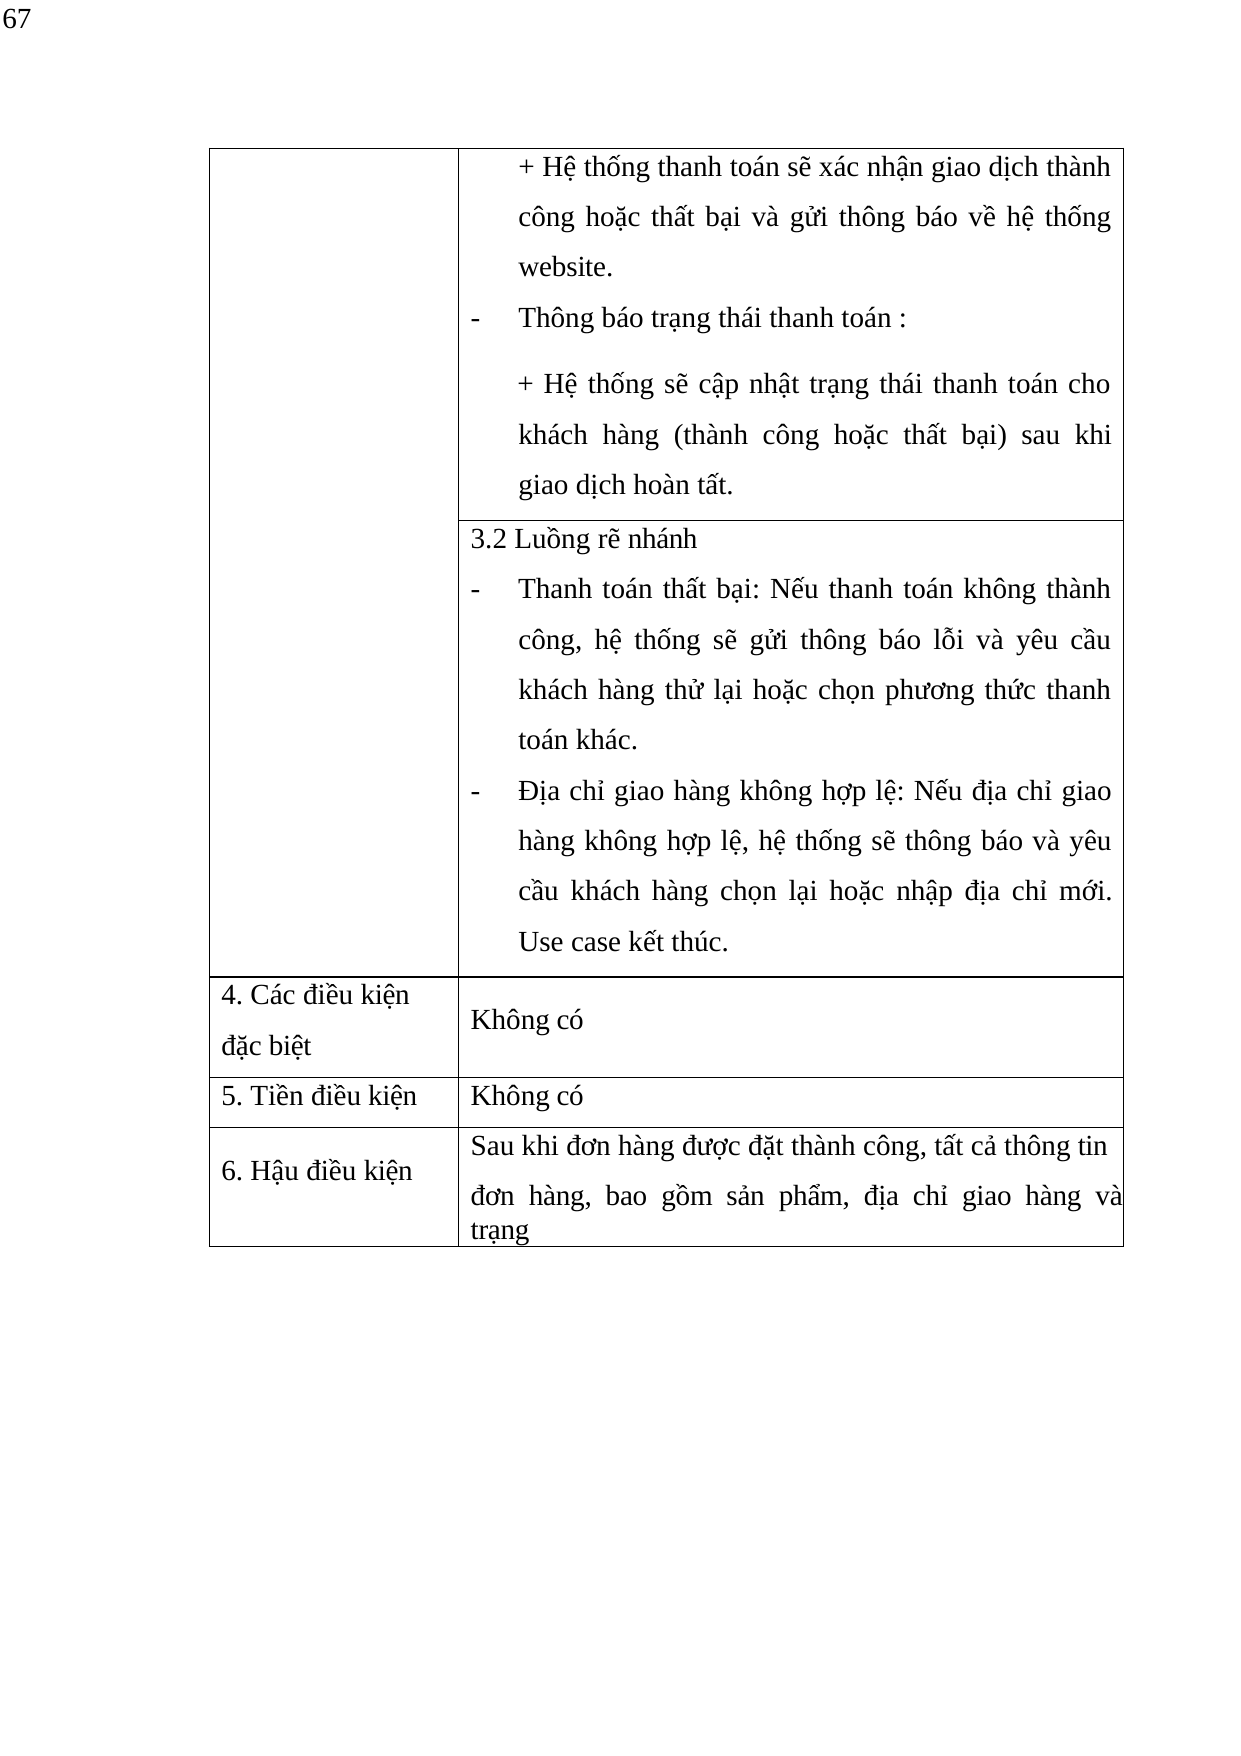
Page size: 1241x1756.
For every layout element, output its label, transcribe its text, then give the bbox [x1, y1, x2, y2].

table_cell 4. Các điều kiện đặc biệt [210, 978, 458, 1077]
table_cell 3.2 Luồng rẽ nhánh Thanh toán thất bại: Nếu thanh toán không thành công, hệ thống sẽ gửi thông báo lỗi và yêu cầu khách hàng thử lại hoặc chọn phương thức thanh toán khác. Địa chỉ giao hàng không hợp lệ: Nếu địa chỉ giao hàng không hợp lệ, hệ thống sẽ thông báo và yêu cầu khách hàng chọn lại hoặc nhập địa chỉ mới. Use case kết thúc. [459, 521, 1123, 976]
table_cell Không có [459, 978, 1123, 1077]
table_cell 5. Tiền điều kiện [210, 1078, 458, 1127]
table_header + Hệ thống thanh toán sẽ xác nhận giao dịch thành công hoặc thất bại và gửi thông báo về hệ thống website. Thông báo trạng thái thanh toán : + Hệ thống sẽ cập nhật trạng thái thanh toán cho khách hàng (thành công hoặc thất bại) sau khi giao dịch hoàn tất. [459, 149, 1123, 520]
table_cell Không có [459, 1078, 1123, 1127]
table_header [210, 149, 458, 976]
table_cell 6. Hậu điều kiện [210, 1128, 458, 1246]
table_cell Sau khi đơn hàng được đặt thành công, tất cả thông tin đơn hàng, bao gồm sản phẩm, địa chỉ giao hàng và trạng [459, 1128, 1123, 1246]
